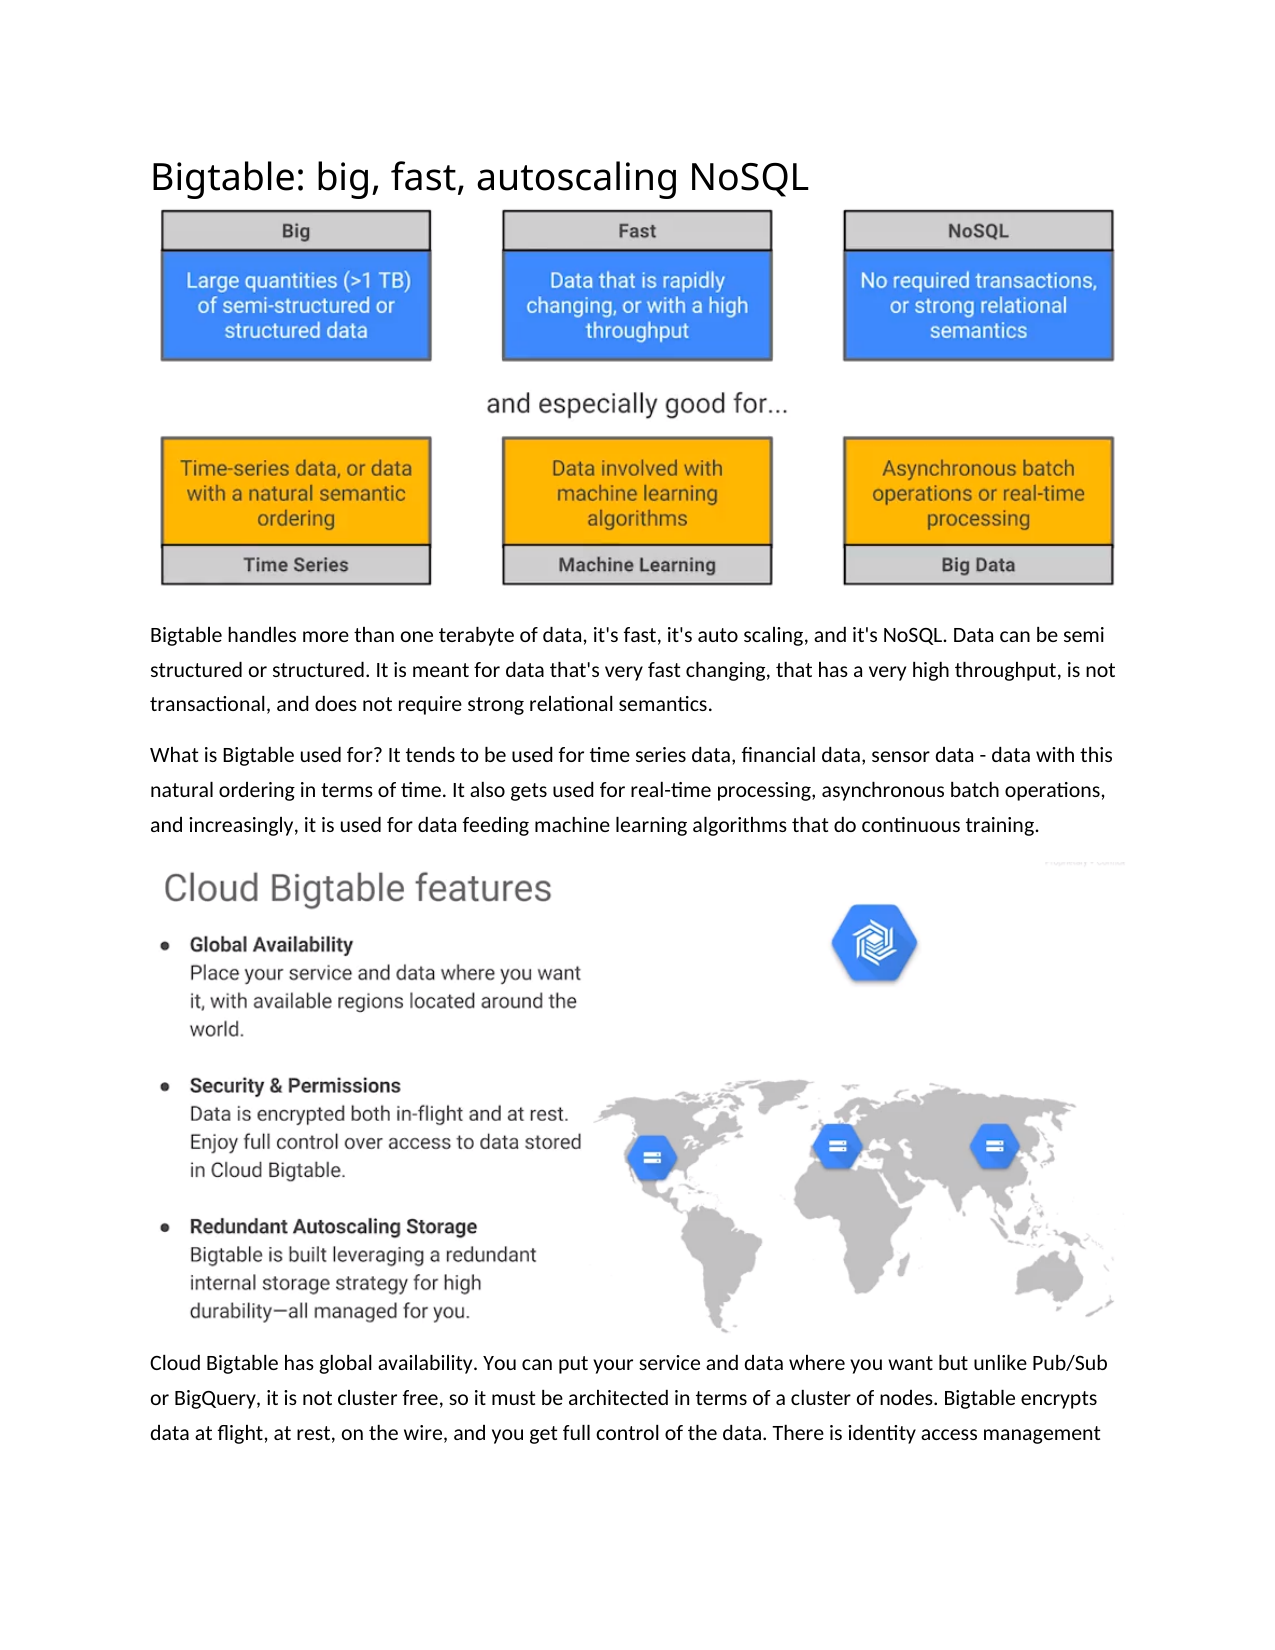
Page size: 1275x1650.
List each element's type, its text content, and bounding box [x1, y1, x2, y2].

picture [150, 862, 1125, 1342]
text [150, 1342, 1125, 1445]
text Bigtable handles more than one terabyte of data, it's fast, it's auto scaling, and it's NoSQL. Data can be semi structured or structured. It is meant for data that's very fast changing, that has a very high throughput, is not transactional, and does not require strong relational semantics. [150, 621, 1125, 717]
picture [150, 201, 1125, 597]
text What is Bigtable used for? It tends to be used for time series data, financial data, sensor data - data with this natural ordering in terms of time. It also gets used for real-time processing, asynchronous batch operations, and increasingly, it is used for data feeding machine learning algorithms that do continuous training. [150, 742, 1125, 837]
subtitle Bigtable: big, fast, autoscaling NoSQL [150, 150, 1125, 201]
